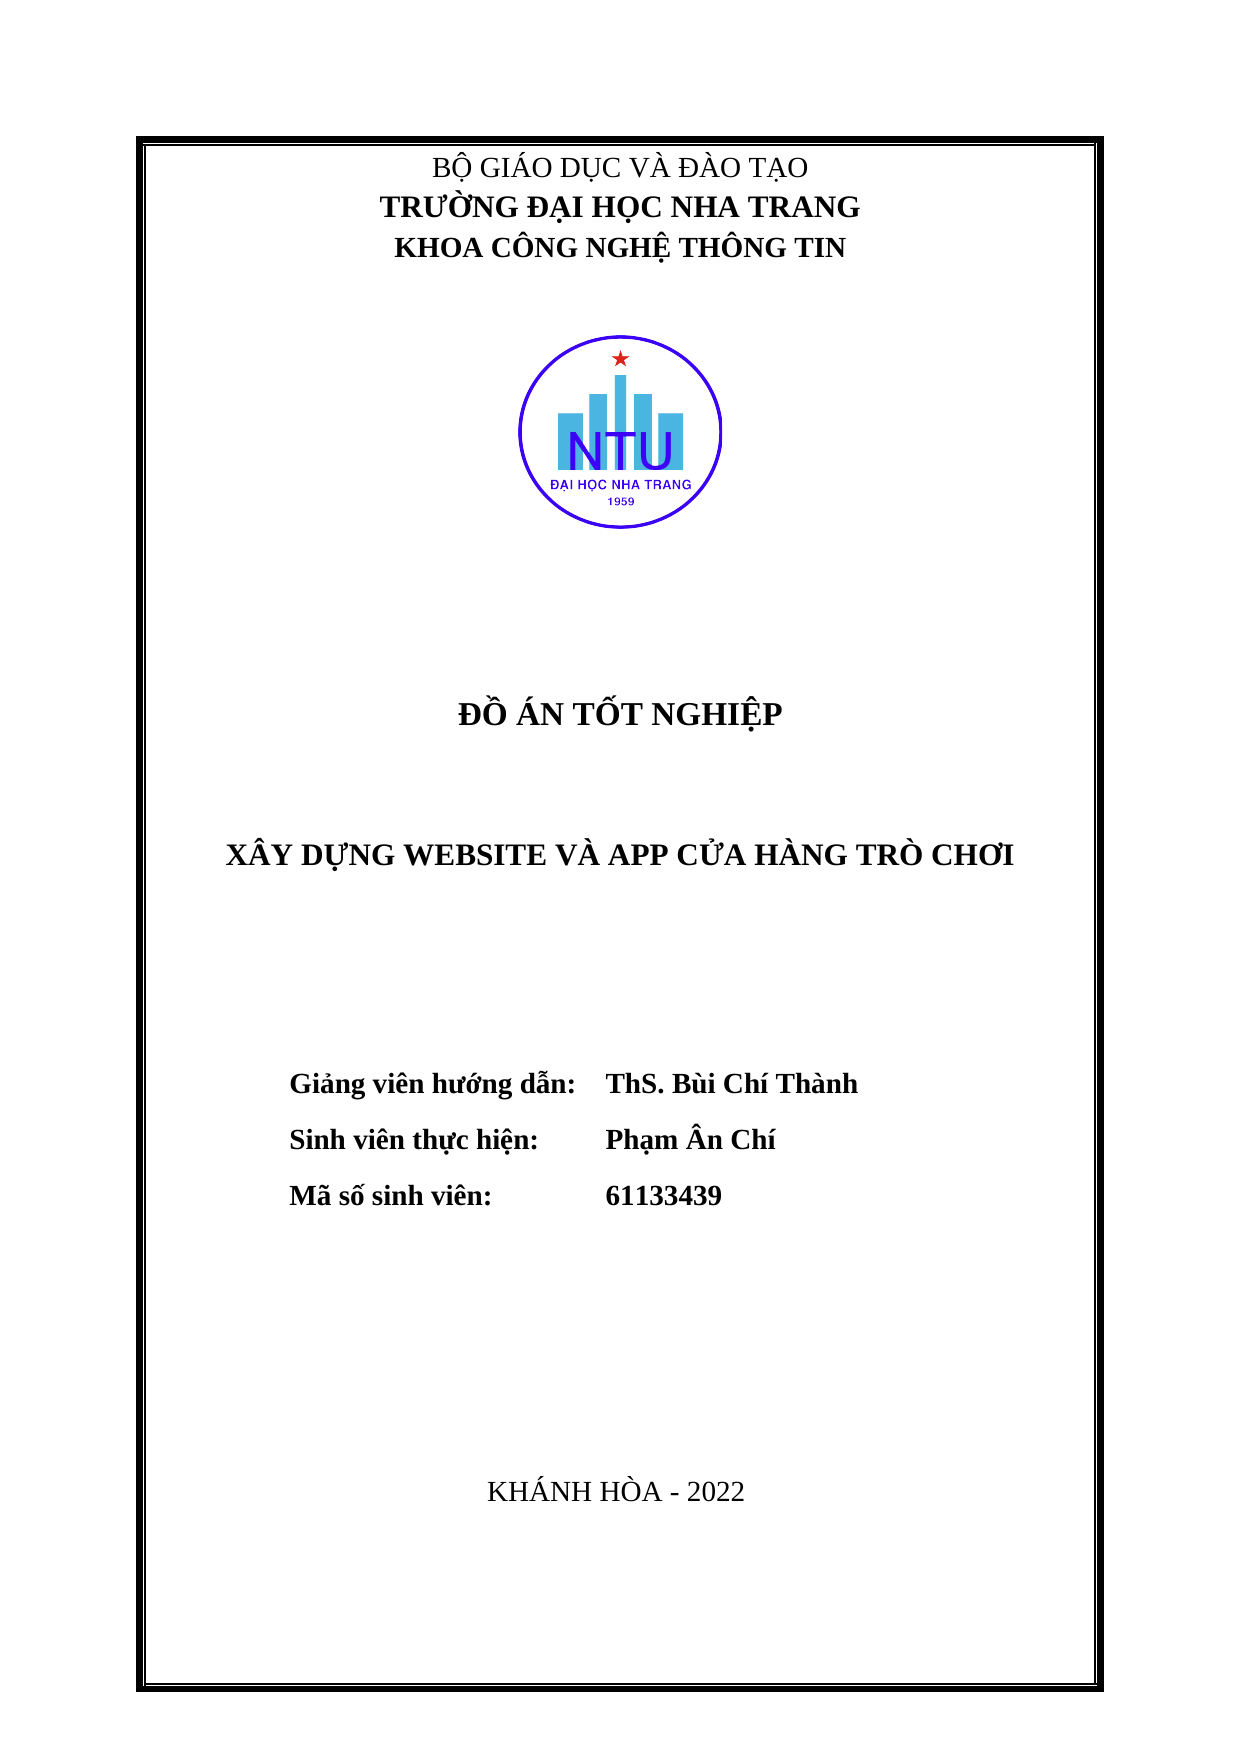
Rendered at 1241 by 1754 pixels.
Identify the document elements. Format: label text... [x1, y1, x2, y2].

text ĐỒ ÁN TỐT NGHIỆP [150, 694, 1090, 733]
table_header ThS. Bùi Chí Thành [594, 1062, 962, 1119]
text KHOA CÔNG NGHỆ THÔNG TIN [150, 230, 1090, 263]
table_cell Sinh viên thực hiện: [278, 1119, 594, 1174]
table_cell Mã số sinh viên: [278, 1174, 594, 1231]
text TRƯỜNG ĐẠI HỌC NHA TRANG [150, 188, 1090, 224]
picture [518, 335, 723, 529]
text BỘ GIÁO DỤC VÀ ĐÀO TẠO [150, 150, 1090, 183]
table_cell 61133439 [594, 1174, 962, 1231]
table_cell Phạm Ân Chí [594, 1119, 962, 1174]
text XÂY DỰNG WEBSITE VÀ APP CỬA HÀNG TRÒ CHƠI [150, 836, 1090, 872]
table_header Giảng viên hướng dẫn: [278, 1062, 594, 1119]
